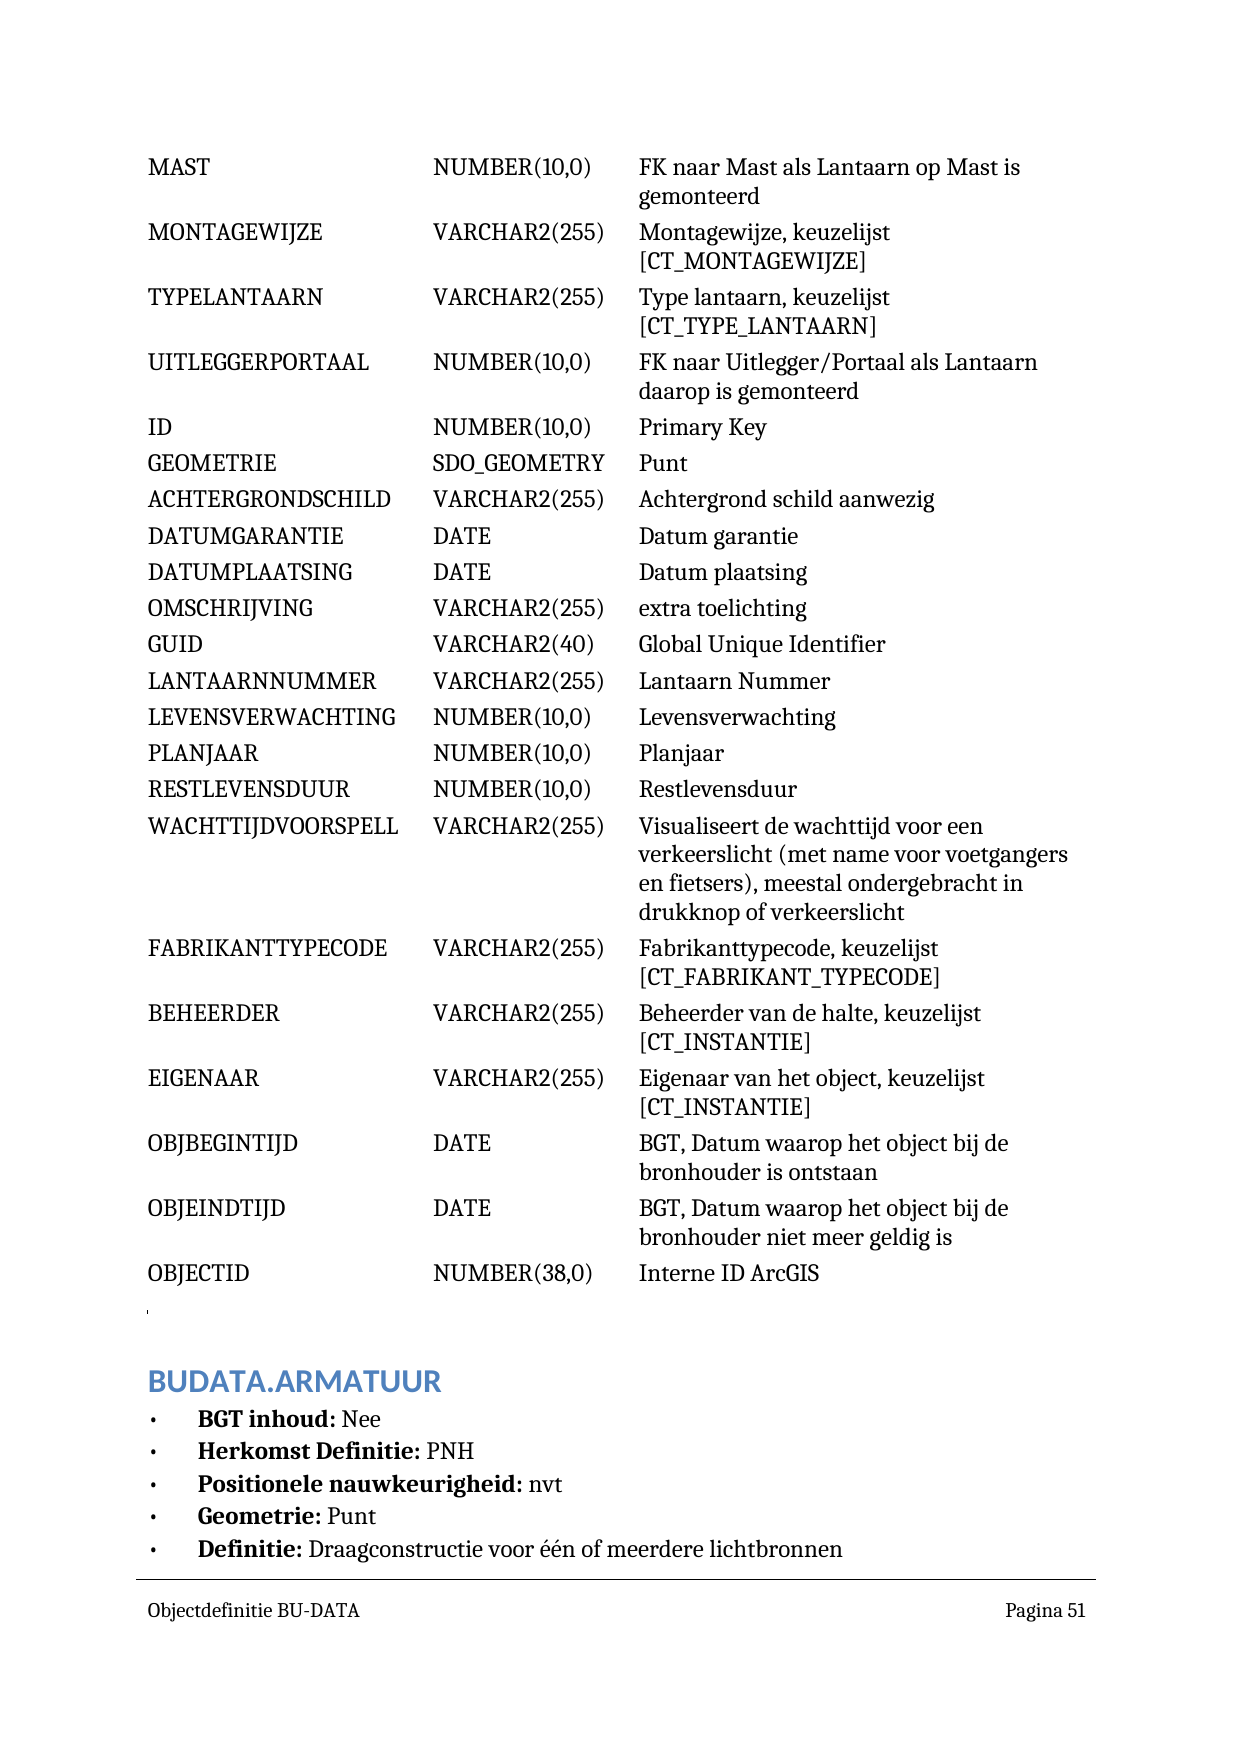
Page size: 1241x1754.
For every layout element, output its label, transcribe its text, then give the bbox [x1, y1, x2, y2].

list BGT inhoud: Nee [148, 1404, 1093, 1433]
subtitle BUDATA.ARMATUUR [148, 1360, 1093, 1401]
list Geometrie: Punt [148, 1502, 1093, 1531]
list Herkomst Definitie: PNH [148, 1437, 1093, 1466]
list Definitie: Draagconstructie voor één of meerdere lichtbronnen [148, 1534, 1093, 1563]
list Positionele nauwkeurigheid: nvt [148, 1469, 1093, 1498]
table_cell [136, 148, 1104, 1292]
